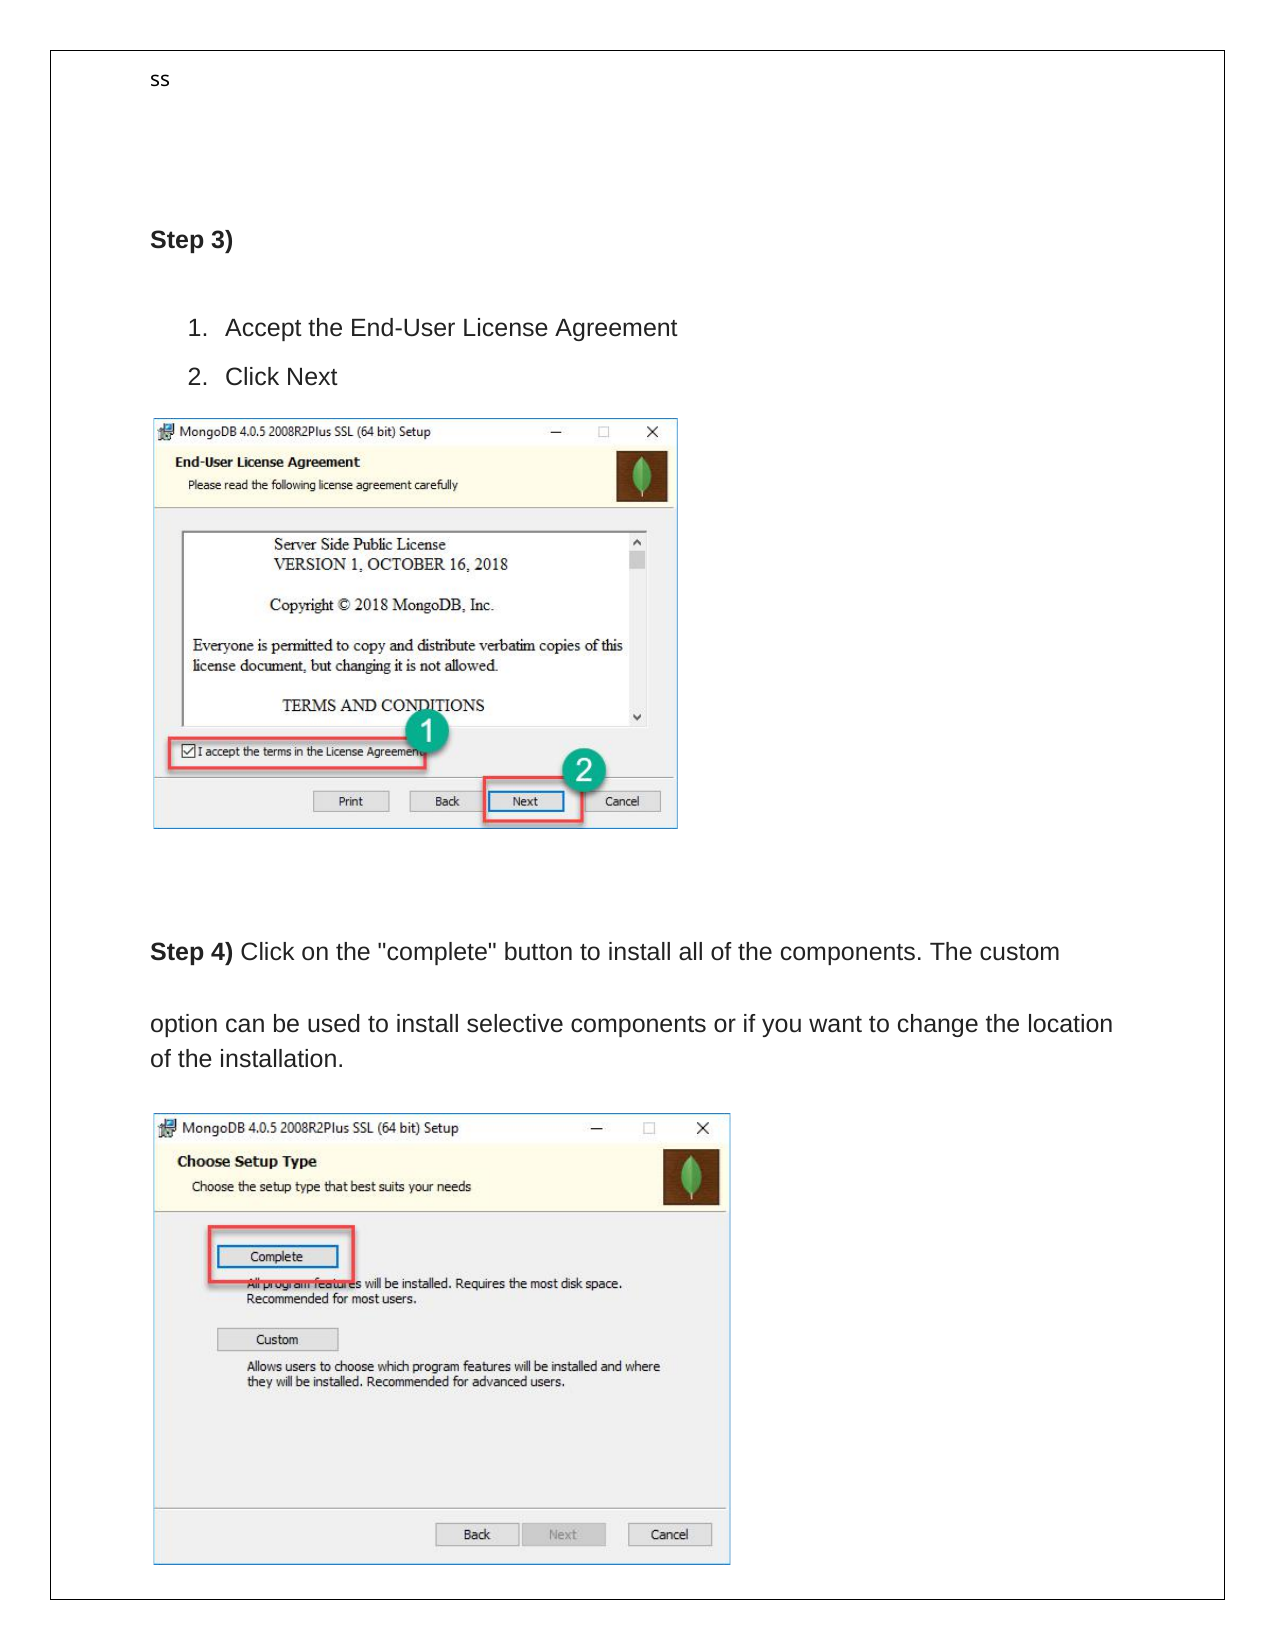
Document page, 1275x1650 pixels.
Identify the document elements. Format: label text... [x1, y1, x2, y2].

picture [153, 418, 678, 829]
text option can be used to install selective components or if you want to change the location of the installation. [150, 1009, 1114, 1073]
list Click Next [187, 363, 1125, 391]
text Step 3) [150, 225, 1125, 254]
picture [153, 1113, 731, 1565]
list Accept the End-User License Agreement [187, 313, 1125, 341]
text Step 4) Click on the "complete" button to install all of the components. The custom [150, 937, 1125, 966]
